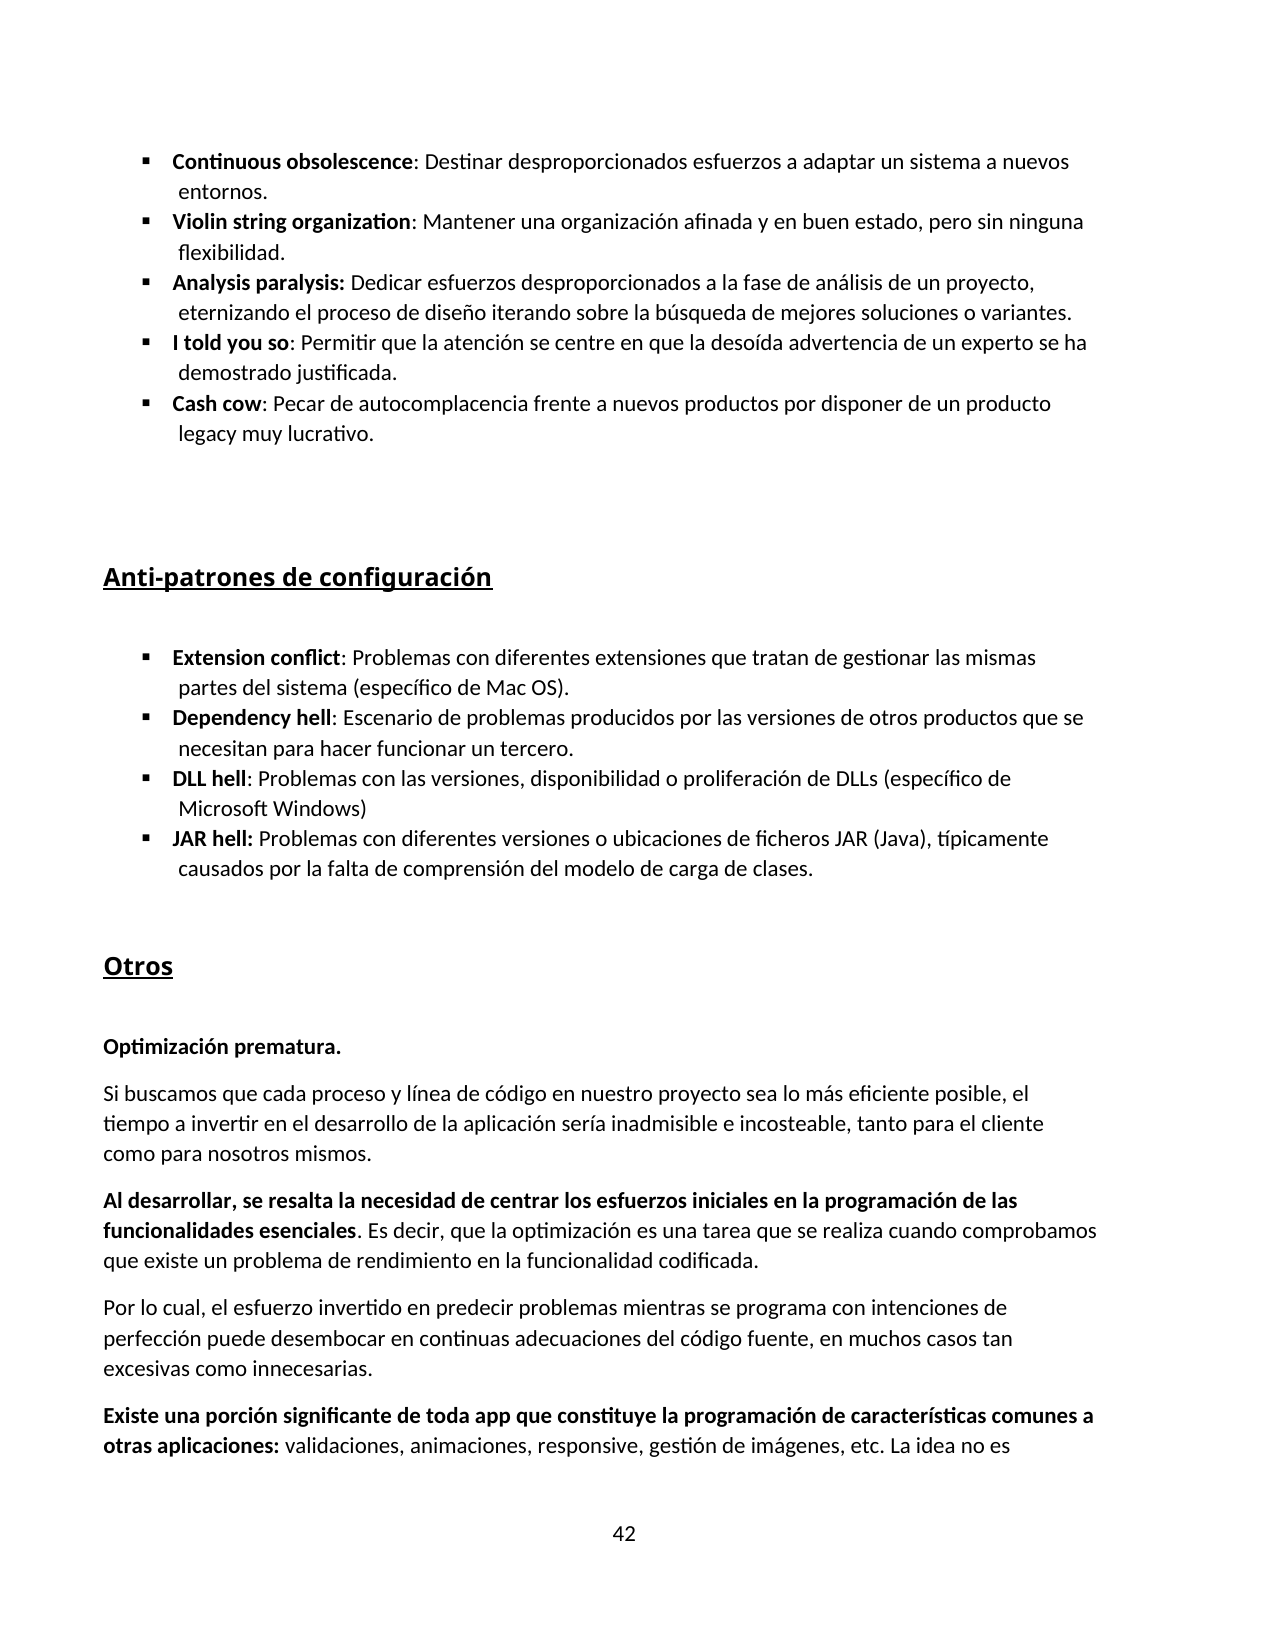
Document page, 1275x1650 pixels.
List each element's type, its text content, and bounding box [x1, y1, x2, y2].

text Si buscamos que cada proceso y línea de código en nuestro proyecto sea lo más eficiente posible, el tiempo a invertir en el desarrollo de la aplicación sería inadmisible e incosteable, tanto para el cliente como para nosotros mismos. [103, 1079, 1098, 1167]
list Cash cow: Pecar de autocomplacencia frente a nuevos productos por disponer de un producto legacy muy lucrativo. [141, 389, 1098, 447]
text Por lo cual, el esfuerzo invertido en predecir problemas mientras se programa con intenciones de perfección puede desembocar en continuas adecuaciones del código fuente, en muchos casos tan excesivas como innecesarias. [103, 1293, 1098, 1382]
text Al desarrollar, se resalta la necesidad de centrar los esfuerzos iniciales en la programación de las funcionalidades esenciales. Es decir, que la optimización es una tarea que se realiza cuando comprobamos que existe un problema de rendimiento en la funcionalidad codificada. [103, 1186, 1098, 1274]
list Analysis paralysis: Dedicar esfuerzos desproporcionados a la fase de análisis de un proyecto, eternizando el proceso de diseño iterando sobre la búsqueda de mejores soluciones o variantes. [141, 268, 1098, 326]
list Dependency hell: Escenario de problemas producidos por las versiones de otros productos que se necesitan para hacer funcionar un tercero. [141, 703, 1098, 762]
list Continuous obsolescence: Destinar desproporcionados esfuerzos a adaptar un sistema a nuevos entornos. [141, 147, 1098, 205]
list Violin string organization: Mantener una organización afinada y en buen estado, pero sin ninguna flexibilidad. [141, 207, 1098, 266]
list JAR hell: Problemas con diferentes versiones o ubicaciones de ficheros JAR (Java), típicamente causados por la falta de comprensión del modelo de carga de clases. [141, 824, 1098, 883]
list I told you so: Permitir que la atención se centre en que la desoída advertencia de un experto se ha demostrado justificada. [141, 328, 1098, 386]
subtitle Anti-patrones de configuración [103, 559, 1098, 593]
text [103, 1401, 1098, 1459]
list DLL hell: Problemas con las versiones, disponibilidad o proliferación de DLLs (específico de Microsoft Windows) [141, 764, 1098, 822]
text Optimización prematura. [103, 1032, 1098, 1060]
list Extension conflict: Problemas con diferentes extensiones que tratan de gestionar las mismas partes del sistema (específico de Mac OS). [141, 643, 1098, 701]
subtitle Otros [103, 948, 1098, 982]
